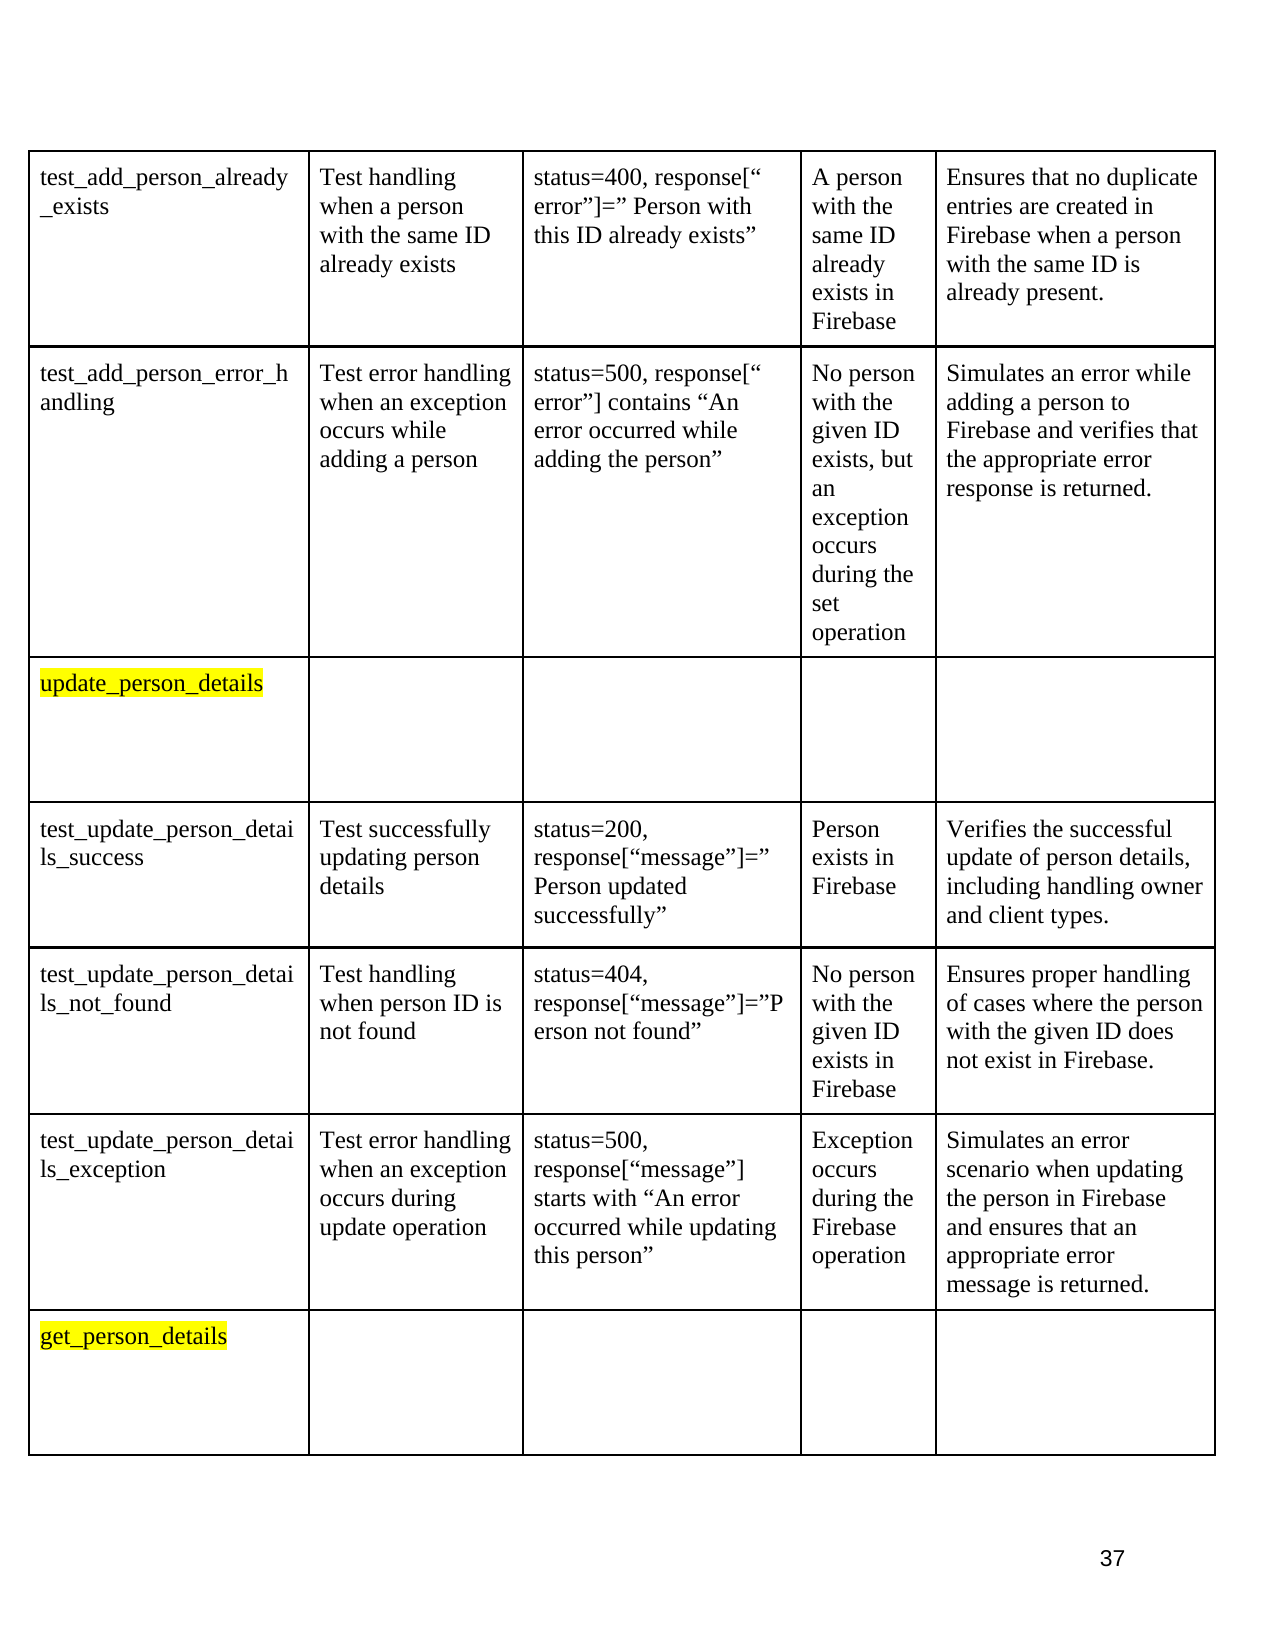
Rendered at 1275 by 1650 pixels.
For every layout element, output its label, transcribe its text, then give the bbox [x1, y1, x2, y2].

table_cell [802, 1311, 935, 1454]
table_cell test_add_person_error_handling [30, 348, 308, 656]
table_cell Verifies the successful update of person details, including handling owner and client types. [937, 803, 1214, 946]
table_cell [802, 658, 935, 801]
table_cell status=404, response[“message”]=”Person not found” [524, 949, 800, 1113]
table_cell No person with the given ID exists in Firebase [802, 949, 935, 1113]
table_cell test_update_person_details_exception [30, 1115, 308, 1308]
table_cell [310, 658, 522, 801]
table_cell Test handling when person ID is not found [310, 949, 522, 1113]
table_cell status=200, response[“message”]=” Person updated successfully” [524, 803, 800, 946]
table_cell test_update_person_details_not_found [30, 949, 308, 1113]
table_cell [937, 1311, 1214, 1454]
table_cell Person exists in Firebase [802, 803, 935, 946]
table_cell update_person_details [30, 658, 308, 801]
table_cell Test successfully updating person details [310, 803, 522, 946]
table_cell Exception occurs during the Firebase operation [802, 1115, 935, 1308]
table_cell Ensures proper handling of cases where the person with the given ID does not exist in Firebase. [937, 949, 1214, 1113]
table_cell status=500, response[“ error”] contains “An error occurred while adding the person” [524, 348, 800, 656]
table_cell Simulates an error scenario when updating the person in Firebase and ensures that an appropriate error message is returned. [937, 1115, 1214, 1308]
table_cell [937, 658, 1214, 801]
table_cell test_add_person_already_exists [30, 152, 308, 345]
table_cell Test error handling when an exception occurs while adding a person [310, 348, 522, 656]
table_cell [524, 658, 800, 801]
table_cell A person with the same ID already exists in Firebase [802, 152, 935, 345]
table_cell status=500, response[“message”] starts with “An error occurred while updating this person” [524, 1115, 800, 1308]
table_cell test_update_person_details_success [30, 803, 308, 946]
table_cell Test handling when a person with the same ID already exists [310, 152, 522, 345]
table_cell Simulates an error while adding a person to Firebase and verifies that the appropriate error response is returned. [937, 348, 1214, 656]
table_cell [524, 1311, 800, 1454]
table_cell get_person_details [30, 1311, 308, 1454]
table_cell Test error handling when an exception occurs during update operation [310, 1115, 522, 1308]
table_cell No person with the given ID exists, but an exception occurs during the set operation [802, 348, 935, 656]
table_cell [310, 1311, 522, 1454]
table_cell status=400, response[“ error”]=” Person with this ID already exists” [524, 152, 800, 345]
table_cell Ensures that no duplicate entries are created in Firebase when a person with the same ID is already present. [937, 152, 1214, 345]
